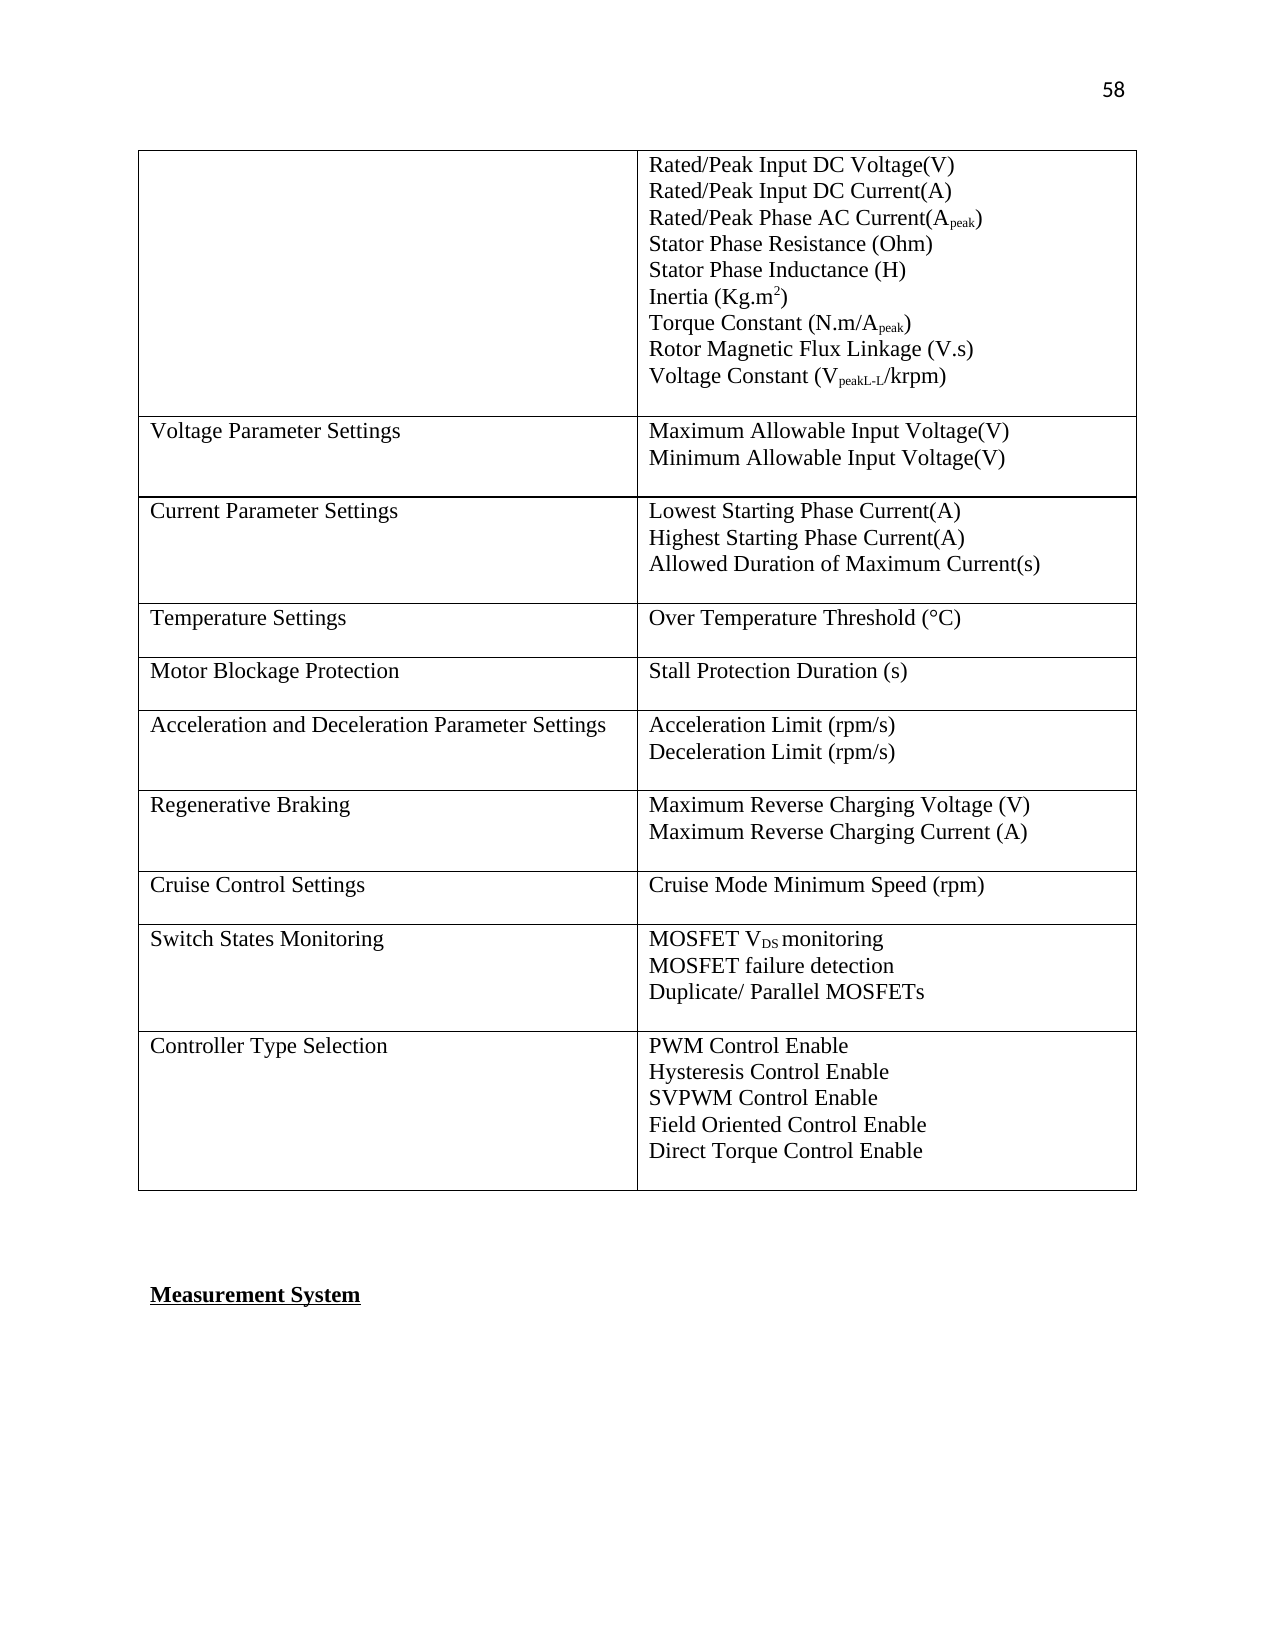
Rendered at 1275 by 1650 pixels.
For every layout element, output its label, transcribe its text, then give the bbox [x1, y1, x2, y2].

table_cell Acceleration and Deceleration Parameter Settings [139, 711, 637, 790]
table_cell Motor Blockage Protection [139, 658, 637, 710]
table_cell Cruise Control Settings [139, 872, 637, 924]
table_cell Controller Type Selection [139, 1032, 637, 1190]
table_cell Maximum Reverse Charging Voltage (V) Maximum Reverse Charging Current (A) [638, 791, 1136, 871]
table_cell Acceleration Limit (rpm/s) Deceleration Limit (rpm/s) [638, 711, 1136, 790]
table_cell Cruise Mode Minimum Speed (rpm) [638, 872, 1136, 924]
table_cell MOSFET VDS monitoring MOSFET failure detection Duplicate/ Parallel MOSFETs [638, 925, 1136, 1031]
table_cell Maximum Allowable Input Voltage(V) Minimum Allowable Input Voltage(V) [638, 417, 1136, 496]
table_cell Regenerative Braking [139, 791, 637, 871]
table_cell Stall Protection Duration (s) [638, 658, 1136, 710]
table_cell Voltage Parameter Settings [139, 417, 637, 496]
table_cell Lowest Starting Phase Current(A) Highest Starting Phase Current(A) Allowed Duration of Maximum Current(s) [638, 498, 1136, 603]
table_cell Current Parameter Settings [139, 498, 637, 603]
table_cell Temperature Settings [139, 604, 637, 657]
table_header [139, 151, 637, 416]
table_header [638, 151, 1136, 416]
table_cell PWM Control Enable Hysteresis Control Enable SVPWM Control Enable Field Oriented Control Enable Direct Torque Control Enable [638, 1032, 1136, 1190]
table_cell Over Temperature Threshold (°C) [638, 604, 1136, 657]
text Measurement System [150, 1281, 1125, 1307]
table_cell Switch States Monitoring [139, 925, 637, 1031]
